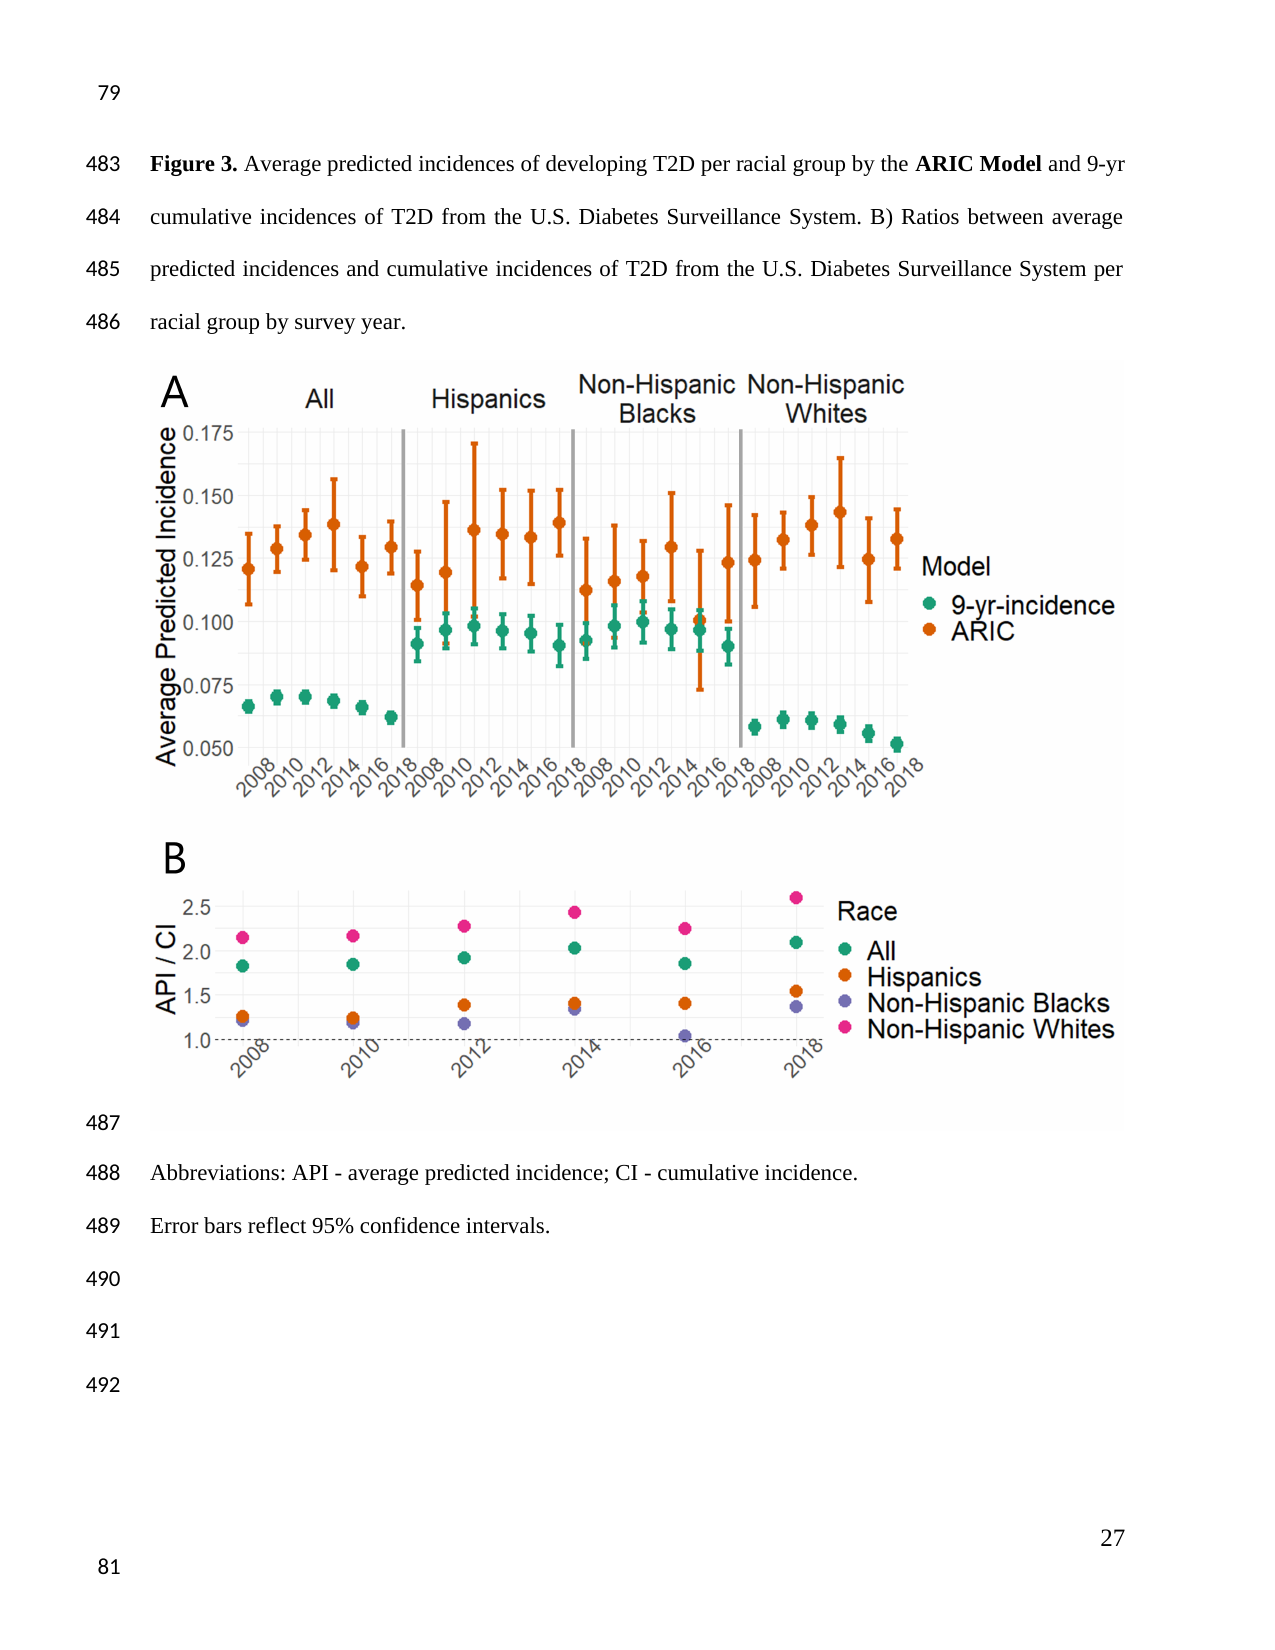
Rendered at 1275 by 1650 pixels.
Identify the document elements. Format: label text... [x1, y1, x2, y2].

text Abbreviations: API - average predicted incidence; CI - cumulative incidence. [150, 1159, 1125, 1186]
text Figure 3. Average predicted incidences of developing T2D per racial group by the ARIC Model and 9-yr cumulative incidences of T2D from the U.S. Diabetes Surveillance System. B) Ratios between average predicted incidences and cumulative incidences of T2D from the U.S. Diabetes Surveillance System per racial group by survey year. [150, 150, 1125, 334]
picture [150, 360, 1124, 1131]
text Error bars reflect 95% confidence intervals. [150, 1212, 1125, 1238]
